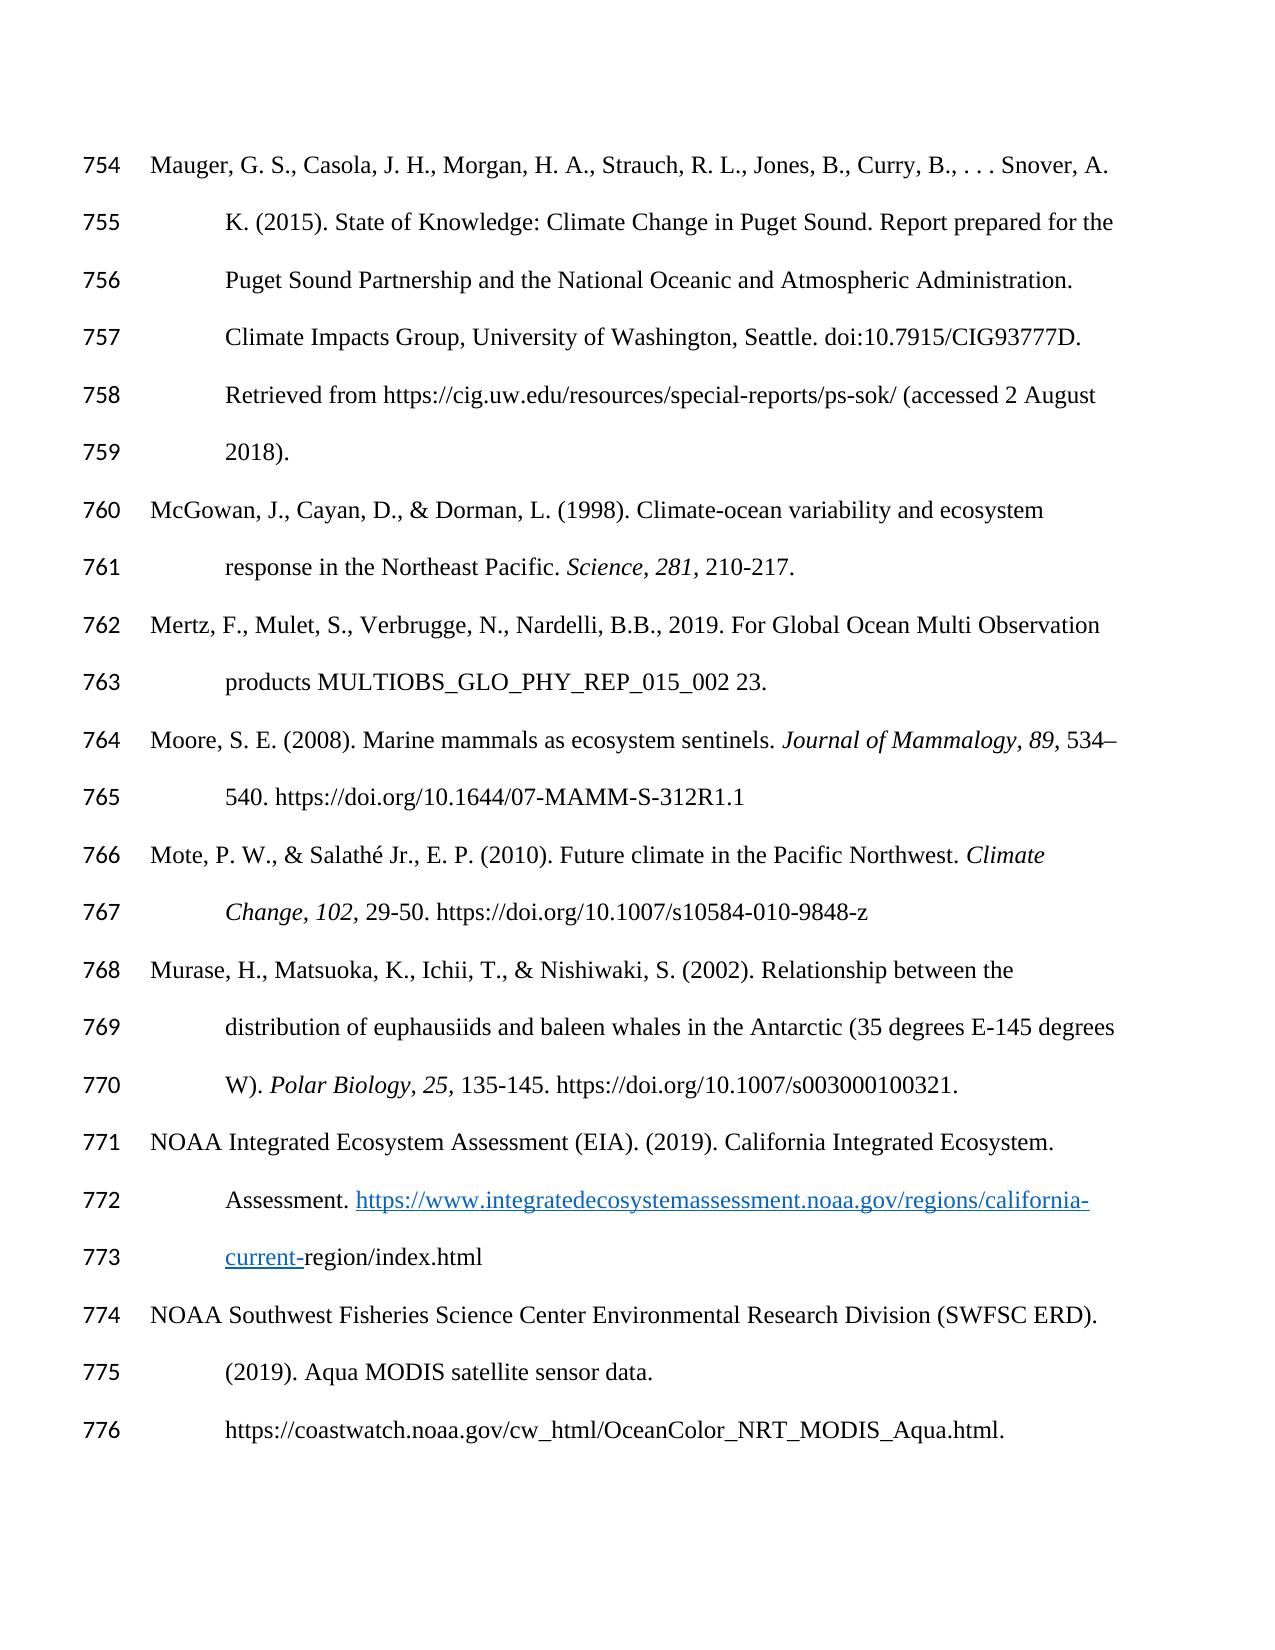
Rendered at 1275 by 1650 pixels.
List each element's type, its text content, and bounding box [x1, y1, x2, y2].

text distribution of euphausiids and baleen whales in the Antarctic (35 degrees E-145 degrees W). Polar Biology, 25, 135-145. https://doi.org/10.1007/s003000100321. [225, 1012, 1125, 1099]
text Change, 102, 29-50. https://doi.org/10.1007/s10584-010-9848-z [150, 897, 1125, 926]
text Mauger, G. S., Casola, J. H., Morgan, H. A., Strauch, R. L., Jones, B., Curry, B., . . . Snover, A. [150, 150, 1125, 179]
text Moore, S. E. (2008). Marine mammals as ecosystem sentinels. Journal of Mammalogy, 89, 534– [150, 725, 1125, 754]
text Mote, P. W., & Salathé Jr., E. P. (2010). Future climate in the Pacific Northwest. Climate [150, 840, 1125, 869]
text Assessment. https://www.integratedecosystemassessment.noaa.gov/regions/california-current-region/index.html [225, 1185, 1125, 1271]
text NOAA Southwest Fisheries Science Center Environmental Research Division (SWFSC ERD). (2019). Aqua MODIS satellite sensor data. https://coastwatch.noaa.gov/cw_html/OceanColor_NRT_MODIS_Aqua.html. [150, 1300, 1125, 1444]
text 540. https://doi.org/10.1644/07-MAMM-S-312R1.1 [150, 782, 1125, 811]
text Murase, H., Matsuoka, K., Ichii, T., & Nishiwaki, S. (2002). Relationship between the [150, 955, 1125, 984]
text response in the Northeast Pacific. Science, 281, 210-217. [150, 552, 1125, 581]
text McGowan, J., Cayan, D., & Dorman, L. (1998). Climate-ocean variability and ecosystem [150, 495, 1125, 524]
text NOAA Integrated Ecosystem Assessment (EIA). (2019). California Integrated Ecosystem. [150, 1127, 1125, 1156]
text Mertz, F., Mulet, S., Verbrugge, N., Nardelli, B.B., 2019. For Global Ocean Multi Observation products MULTIOBS_GLO_PHY_REP_015_002 23. [150, 610, 1125, 696]
text K. (2015). State of Knowledge: Climate Change in Puget Sound. Report prepared for the Puget Sound Partnership and the National Oceanic and Atmospheric Administration. Climate Impacts Group, University of Washington, Seattle. doi:10.7915/CIG93777D. Retrieved from https://cig.uw.edu/resources/special-reports/ps-sok/ (accessed 2 August 2018). [225, 207, 1125, 466]
